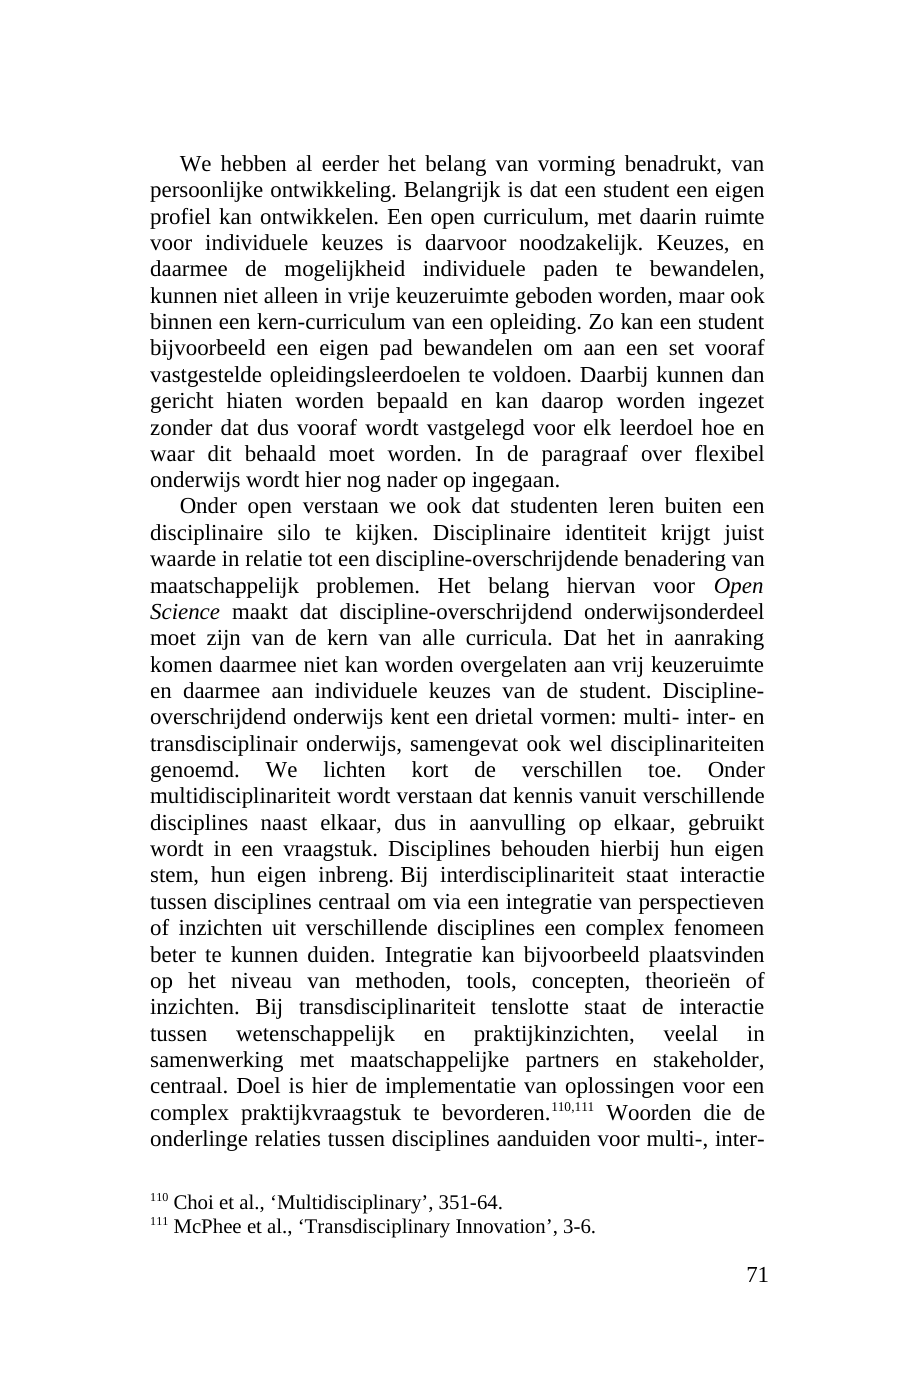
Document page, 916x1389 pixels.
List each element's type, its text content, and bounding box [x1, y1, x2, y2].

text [150, 493, 766, 1151]
text We hebben al eerder het belang van vorming benadrukt, van persoonlijke ontwikkeling. Belangrijk is dat een student een eigen profiel kan ontwikkelen. Een open curriculum, met daarin ruimte voor individuele keuzes is daarvoor noodzakelijk. Keuzes, en daarmee de mogelijkheid individuele paden te bewandelen, kunnen niet alleen in vrije keuzeruimte geboden worden, maar ook binnen een kern-curriculum van een opleiding. Zo kan een student bijvoorbeeld een eigen pad bewandelen om aan een set vooraf vastgestelde opleidingsleerdoelen te voldoen. Daarbij kunnen dan gericht hiaten worden bepaald en kan daarop worden ingezet zonder dat dus vooraf wordt vastgelegd voor elk leerdoel hoe en waar dit behaald moet worden. In de paragraaf over flexibel onderwijs wordt hier nog nader op ingegaan. [150, 150, 766, 493]
